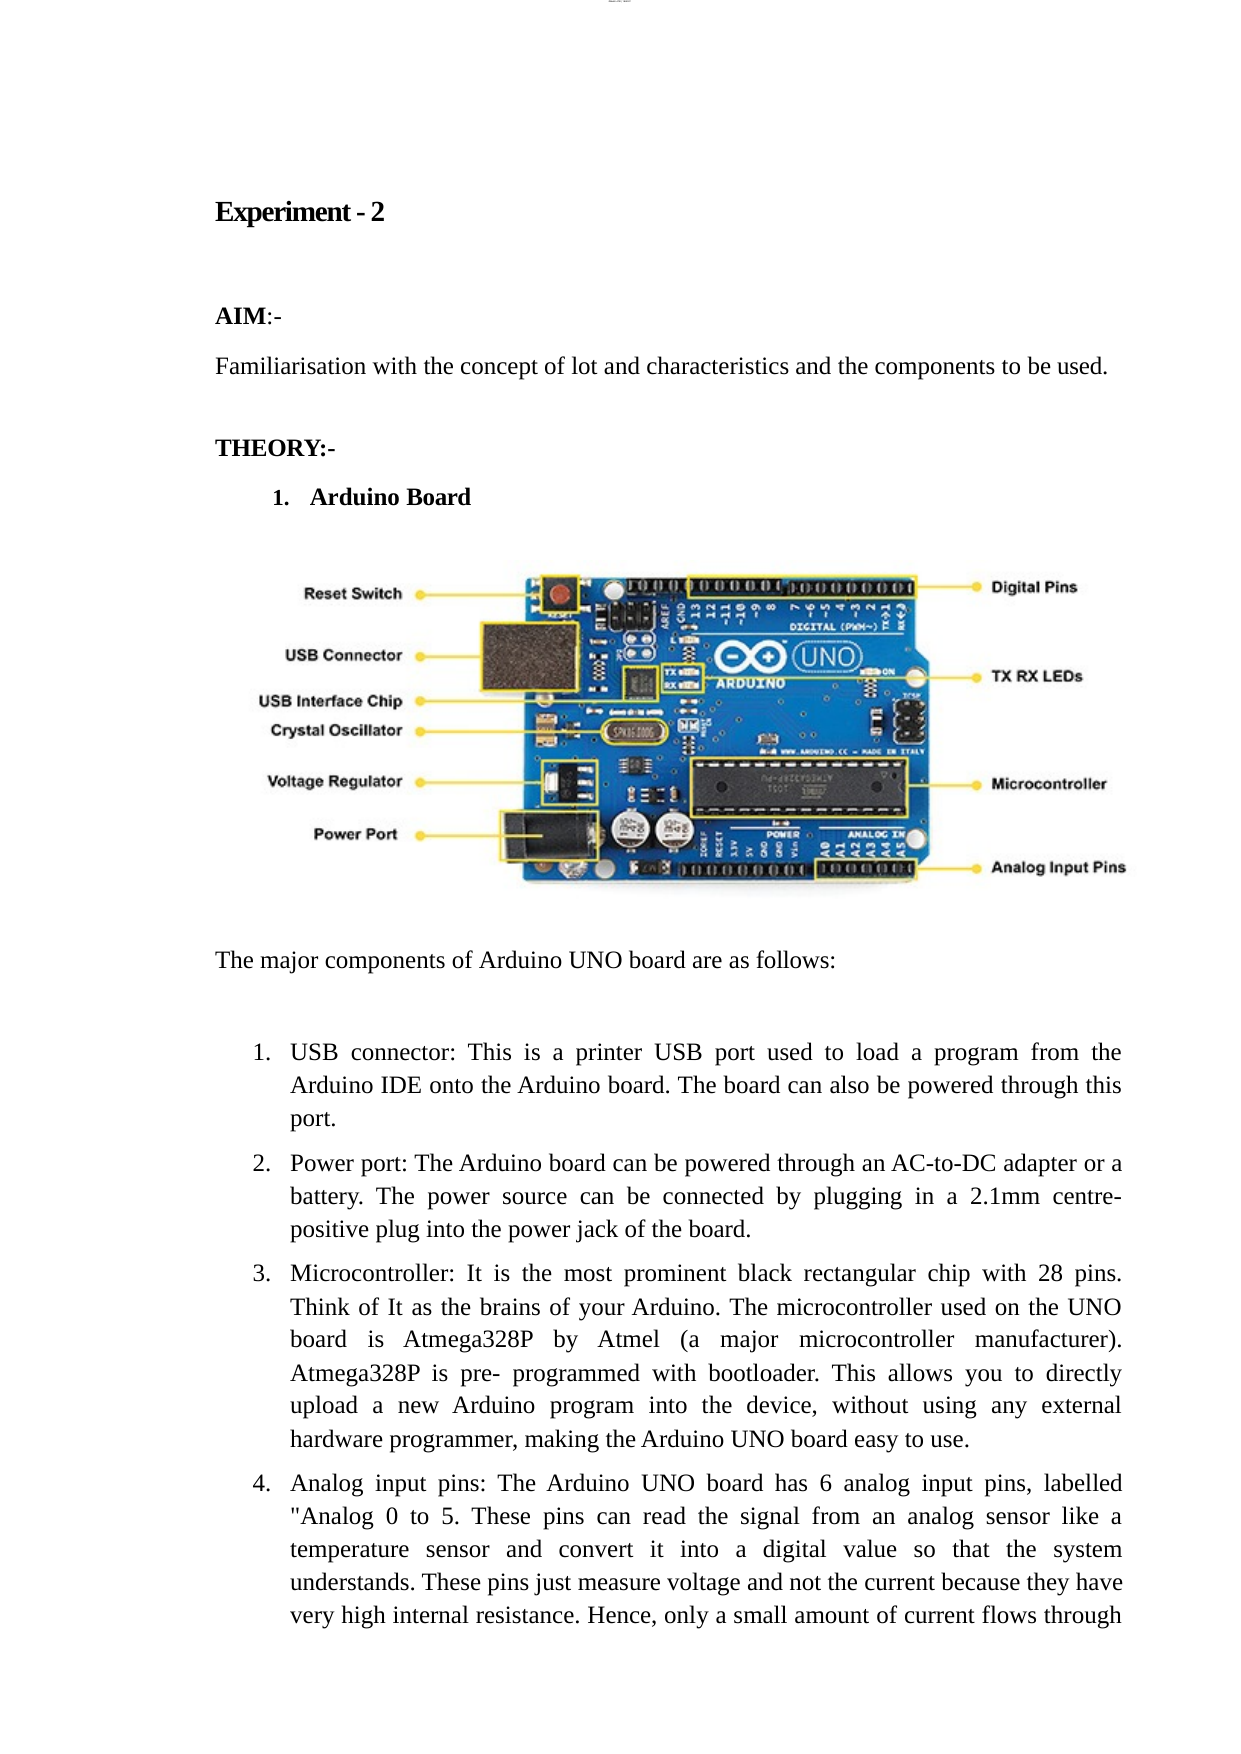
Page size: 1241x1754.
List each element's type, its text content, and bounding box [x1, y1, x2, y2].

list Microcontroller: It is the most prominent black rectangular chip with 28 pins. Think of It as the brains of your Arduino. The microcontroller used on the UNO board is Atmega328P by Atmel (a major microcontroller manufacturer). Atmega328P is pre- programmed with bootloader. This allows you to directly upload a new Arduino program into the device, without using any external hardware programmer, making the Arduino UNO board easy to use. [252, 1258, 1123, 1452]
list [252, 1468, 1123, 1629]
text The major components of Arduino UNO board are as follows: [215, 945, 1123, 974]
text Familiarisation with the concept of lot and characteristics and the components to be used. [215, 351, 1123, 379]
subtitle Arduino Board [272, 482, 1123, 510]
list USB connector: This is a printer USB port used to load a program from the Arduino IDE onto the Arduino board. The board can also be powered through this port. [252, 1037, 1123, 1132]
subtitle Experiment - 2 [215, 194, 1114, 228]
text AIM:- [215, 301, 1123, 330]
picture [237, 560, 1149, 899]
text THEORY:- [215, 433, 1123, 462]
list Power port: The Arduino board can be powered through an AC-to-DC adapter or a battery. The power source can be connected by plugging in a 2.1mm centre-positive plug into the power jack of the board. [252, 1148, 1123, 1243]
